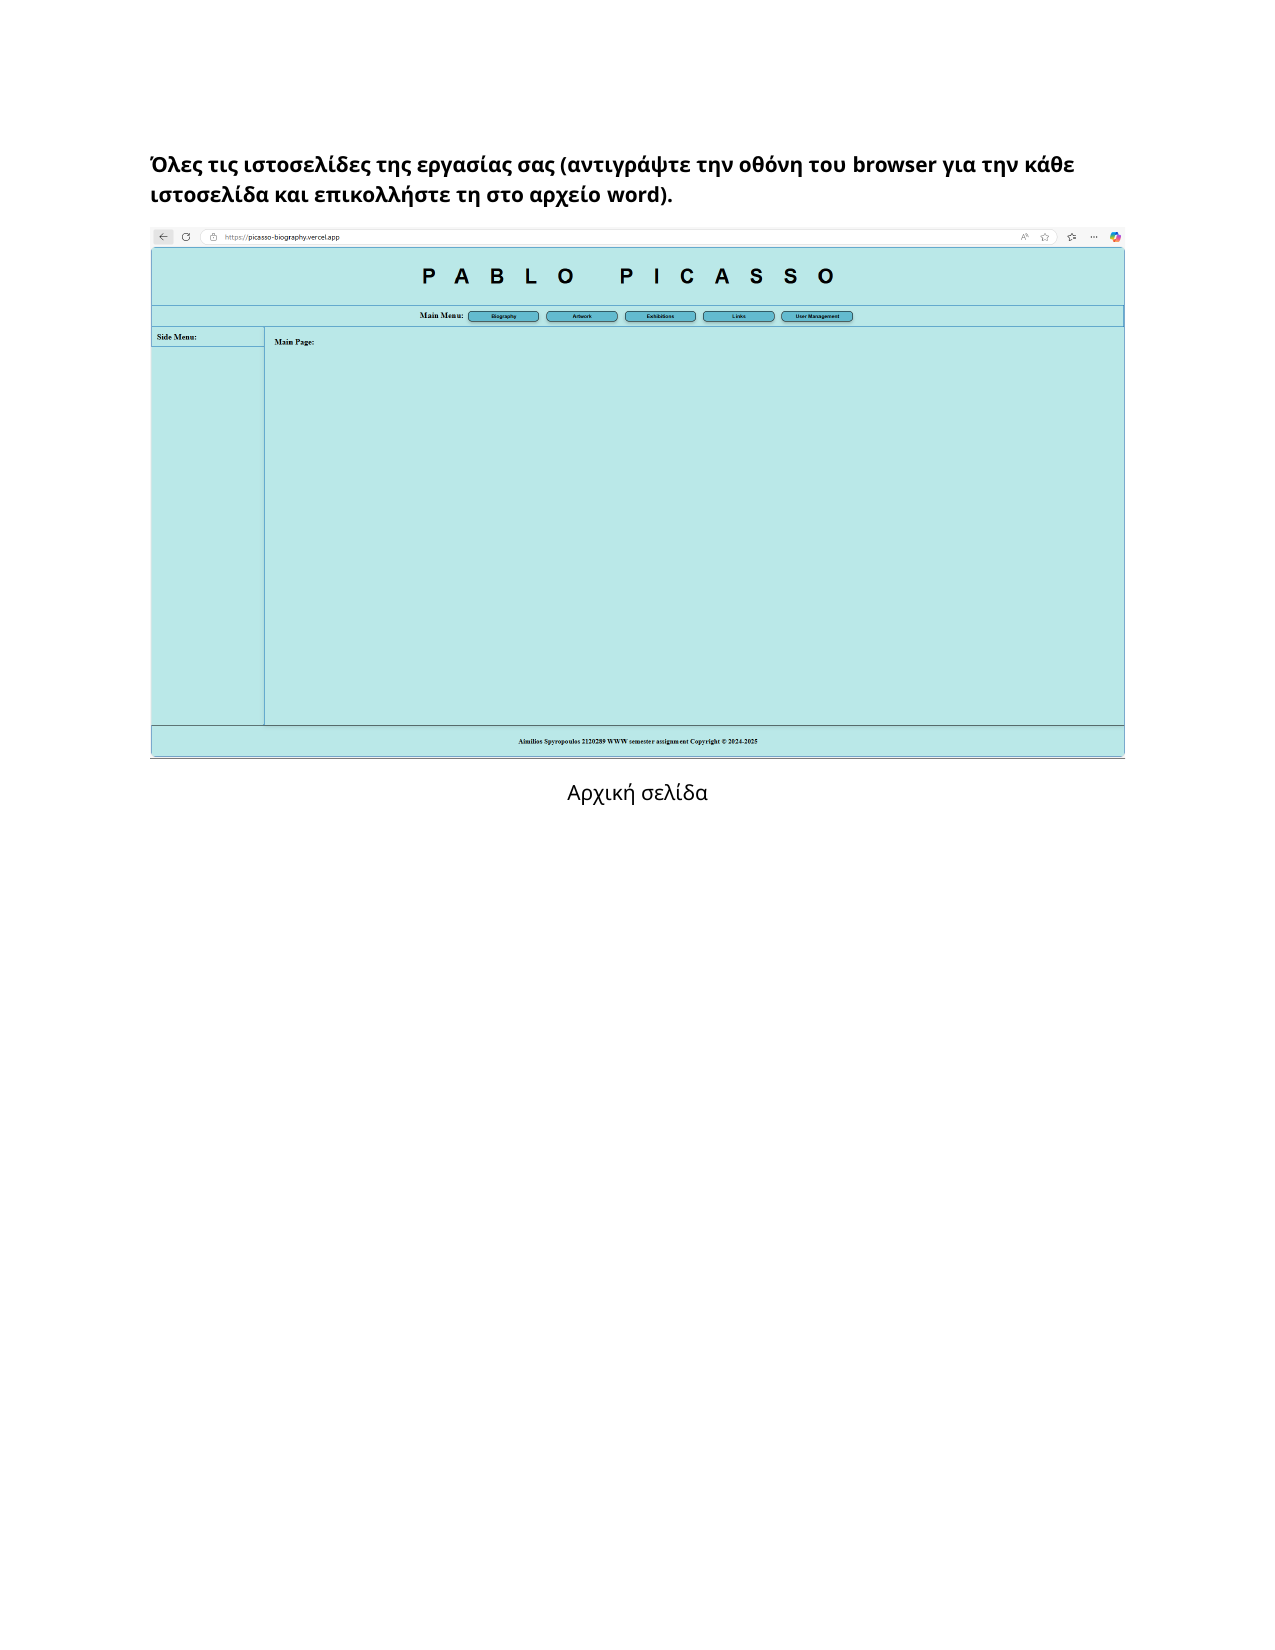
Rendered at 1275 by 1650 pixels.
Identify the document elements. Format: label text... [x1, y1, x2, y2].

text Όλες τις ιστοσελίδες της εργασίας σας (αντιγράψτε την οθόνη του browser για την κάθε ιστοσελίδα και επικολλήστε τη στο αρχείο word). [150, 150, 1125, 209]
text Αρχική σελίδα [150, 778, 1125, 806]
picture [150, 227, 1125, 759]
